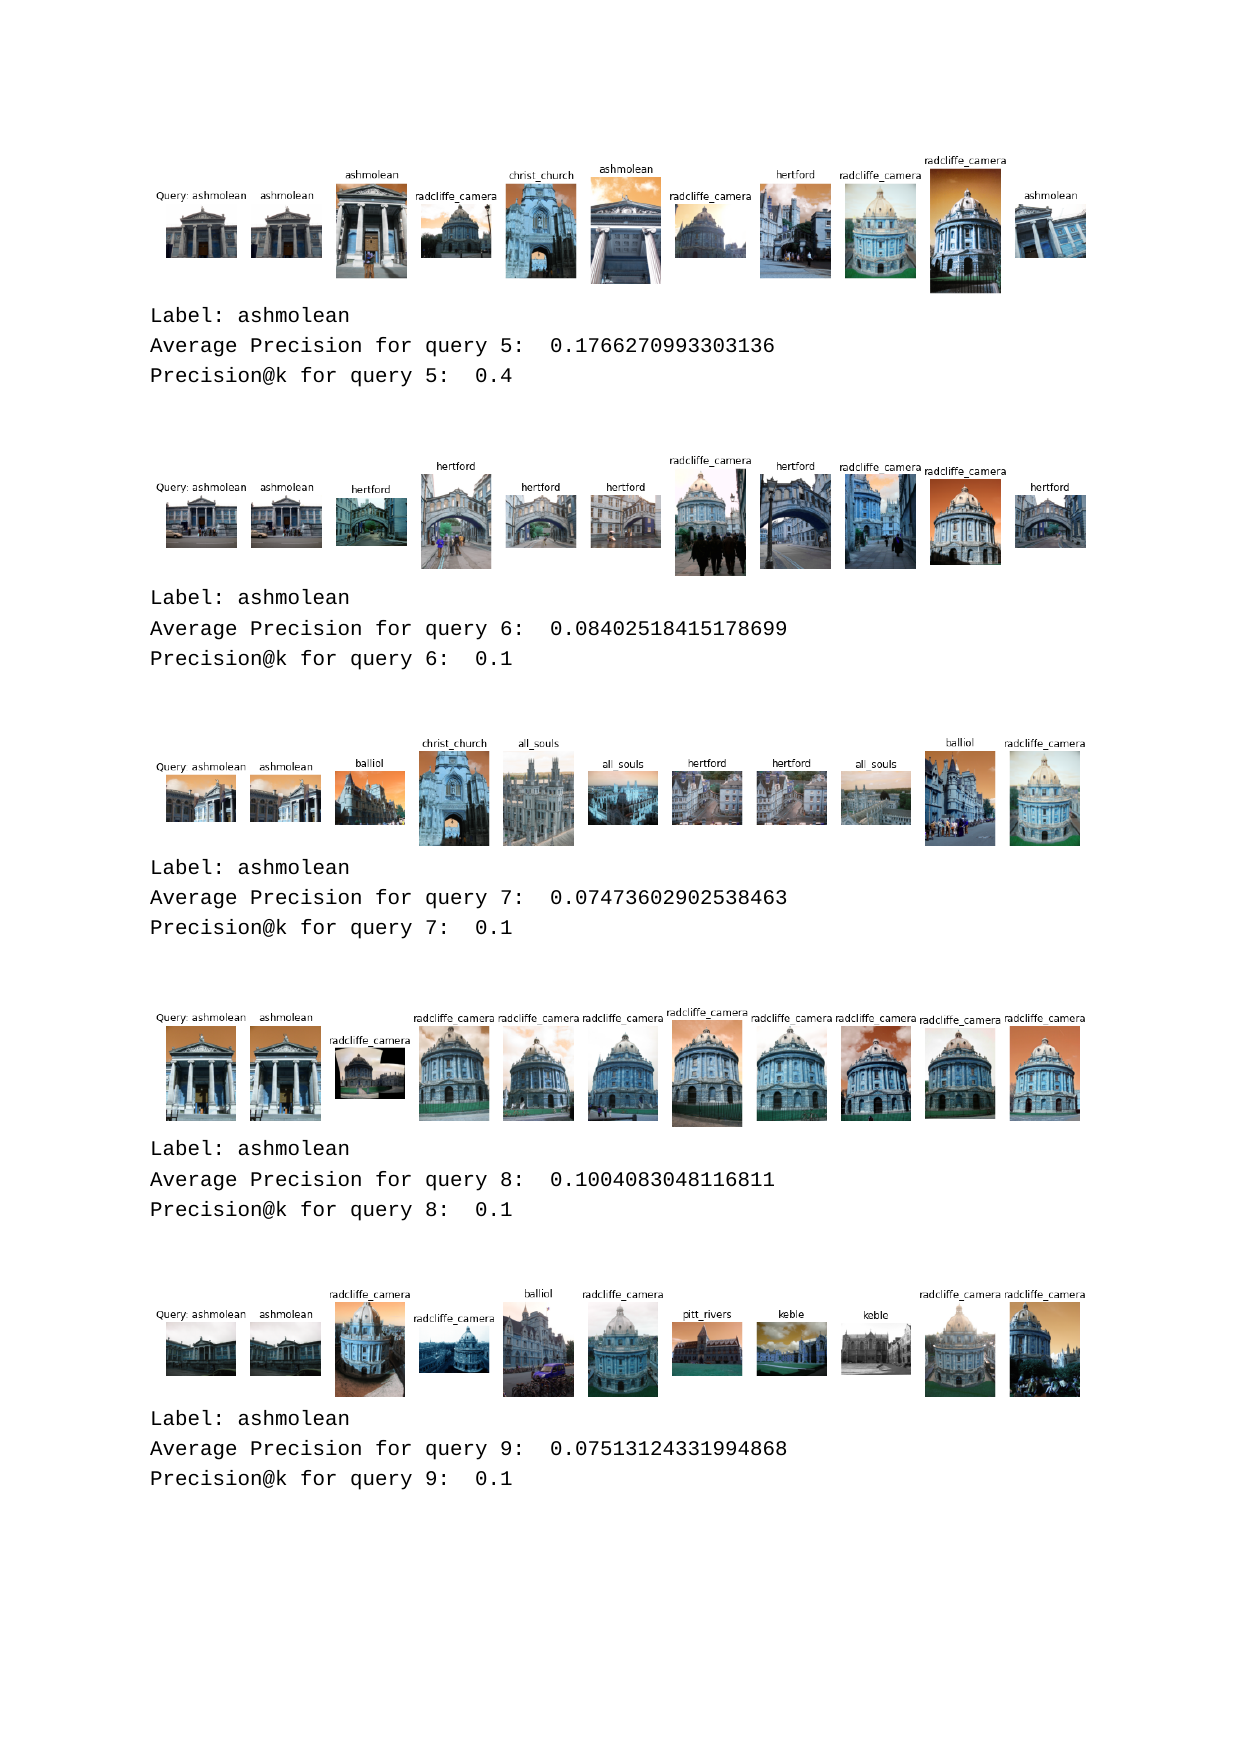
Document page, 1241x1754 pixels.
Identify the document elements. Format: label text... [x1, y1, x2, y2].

text Precision@k for query 6: 0.1 [150, 641, 1090, 672]
picture [150, 732, 1091, 851]
text Average Precision for query 5: 0.1766270993303136 [150, 328, 1090, 359]
text Label: ashmolean [150, 851, 1090, 880]
text Label: ashmolean [150, 299, 1090, 328]
picture [150, 1283, 1091, 1402]
text Precision@k for query 5: 0.4 [150, 359, 1090, 389]
text Average Precision for query 8: 0.1004083048116811 [150, 1162, 1090, 1192]
text Precision@k for query 7: 0.1 [150, 911, 1090, 941]
text Average Precision for query 6: 0.08402518415178699 [150, 611, 1090, 641]
picture [150, 150, 1091, 299]
text Precision@k for query 8: 0.1 [150, 1192, 1090, 1223]
text Precision@k for query 9: 0.1 [150, 1462, 1090, 1492]
text Average Precision for query 7: 0.07473602902538463 [150, 880, 1090, 911]
text Label: ashmolean [150, 581, 1090, 611]
text Average Precision for query 9: 0.07513124331994868 [150, 1431, 1090, 1462]
text Label: ashmolean [150, 1132, 1090, 1162]
picture [150, 1001, 1091, 1132]
text Label: ashmolean [150, 1402, 1090, 1431]
picture [150, 449, 1091, 581]
